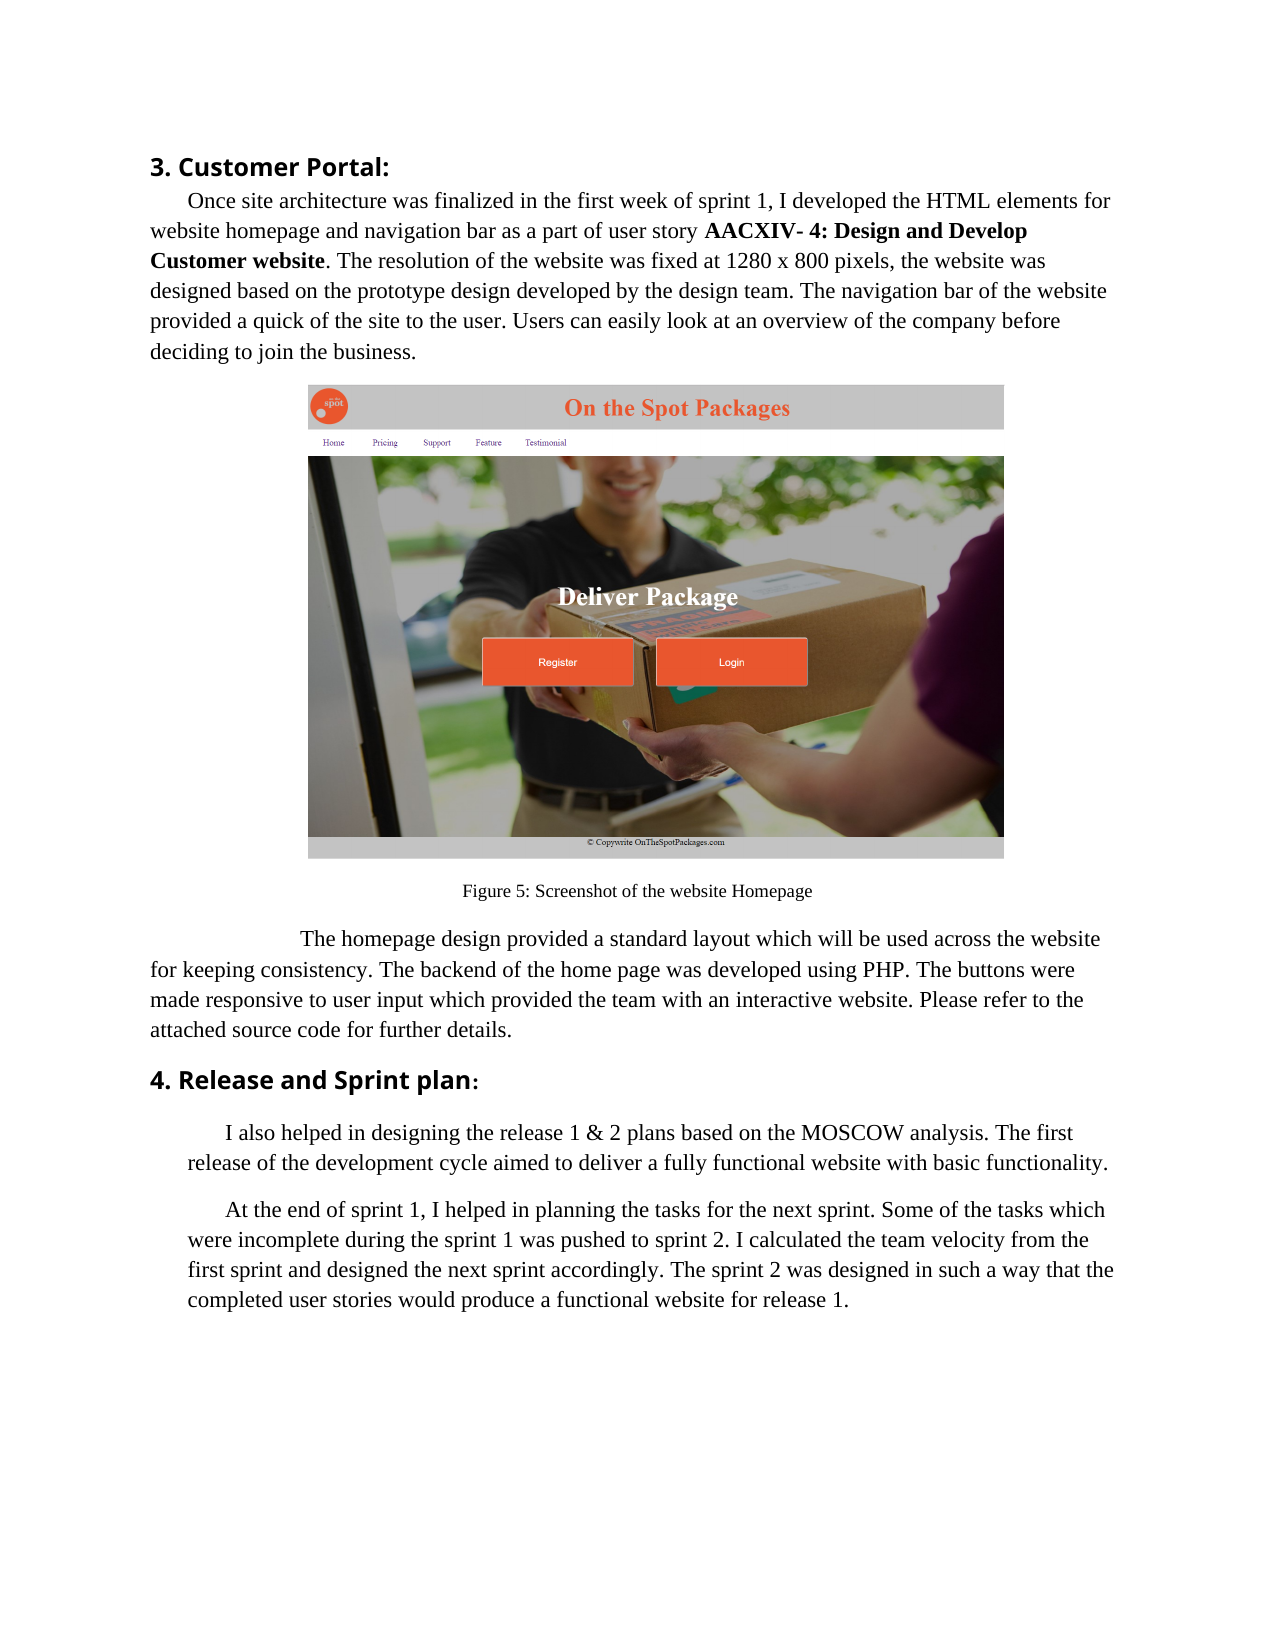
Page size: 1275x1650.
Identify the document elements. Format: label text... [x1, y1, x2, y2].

text Once site architecture was finalized in the first week of sprint 1, I developed the HTML elements for website homepage and navigation bar as a part of user story AACXIV- 4: Design and Develop Customer website. The resolution of the website was fixed at 1280 x 800 pixels, the website was designed based on the prototype design developed by the design team. The navigation bar of the website provided a quick of the site to the user. Users can easily look at an overview of the company before deciding to join the business. [150, 187, 1125, 364]
text I also helped in designing the release 1 & 2 plans based on the MOSCOW analysis. The first release of the development cycle aimed to deliver a fully functional website with basic functionality. [187, 1119, 1125, 1175]
text The homepage design provided a standard layout which will be used across the website for keeping consistency. The backend of the home page was developed using PHP. The buttons were made responsive to user input which provided the team with an interactive website. Please refer to the attached source code for further details. [150, 925, 1125, 1042]
subtitle 3. Customer Portal: [150, 150, 1125, 184]
text Figure 5: Screenshot of the website Homepage [150, 880, 1125, 901]
text 4. Release and Sprint plan: [150, 1063, 1125, 1097]
picture [308, 384, 1005, 859]
text At the end of sprint 1, I helped in planning the tasks for the next sprint. Some of the tasks which were incomplete during the sprint 1 was pushed to sprint 2. I calculated the team velocity from the first sprint and designed the next sprint accordingly. The sprint 2 was designed in such a way that the completed user stories would produce a functional website for release 1. [187, 1196, 1125, 1313]
